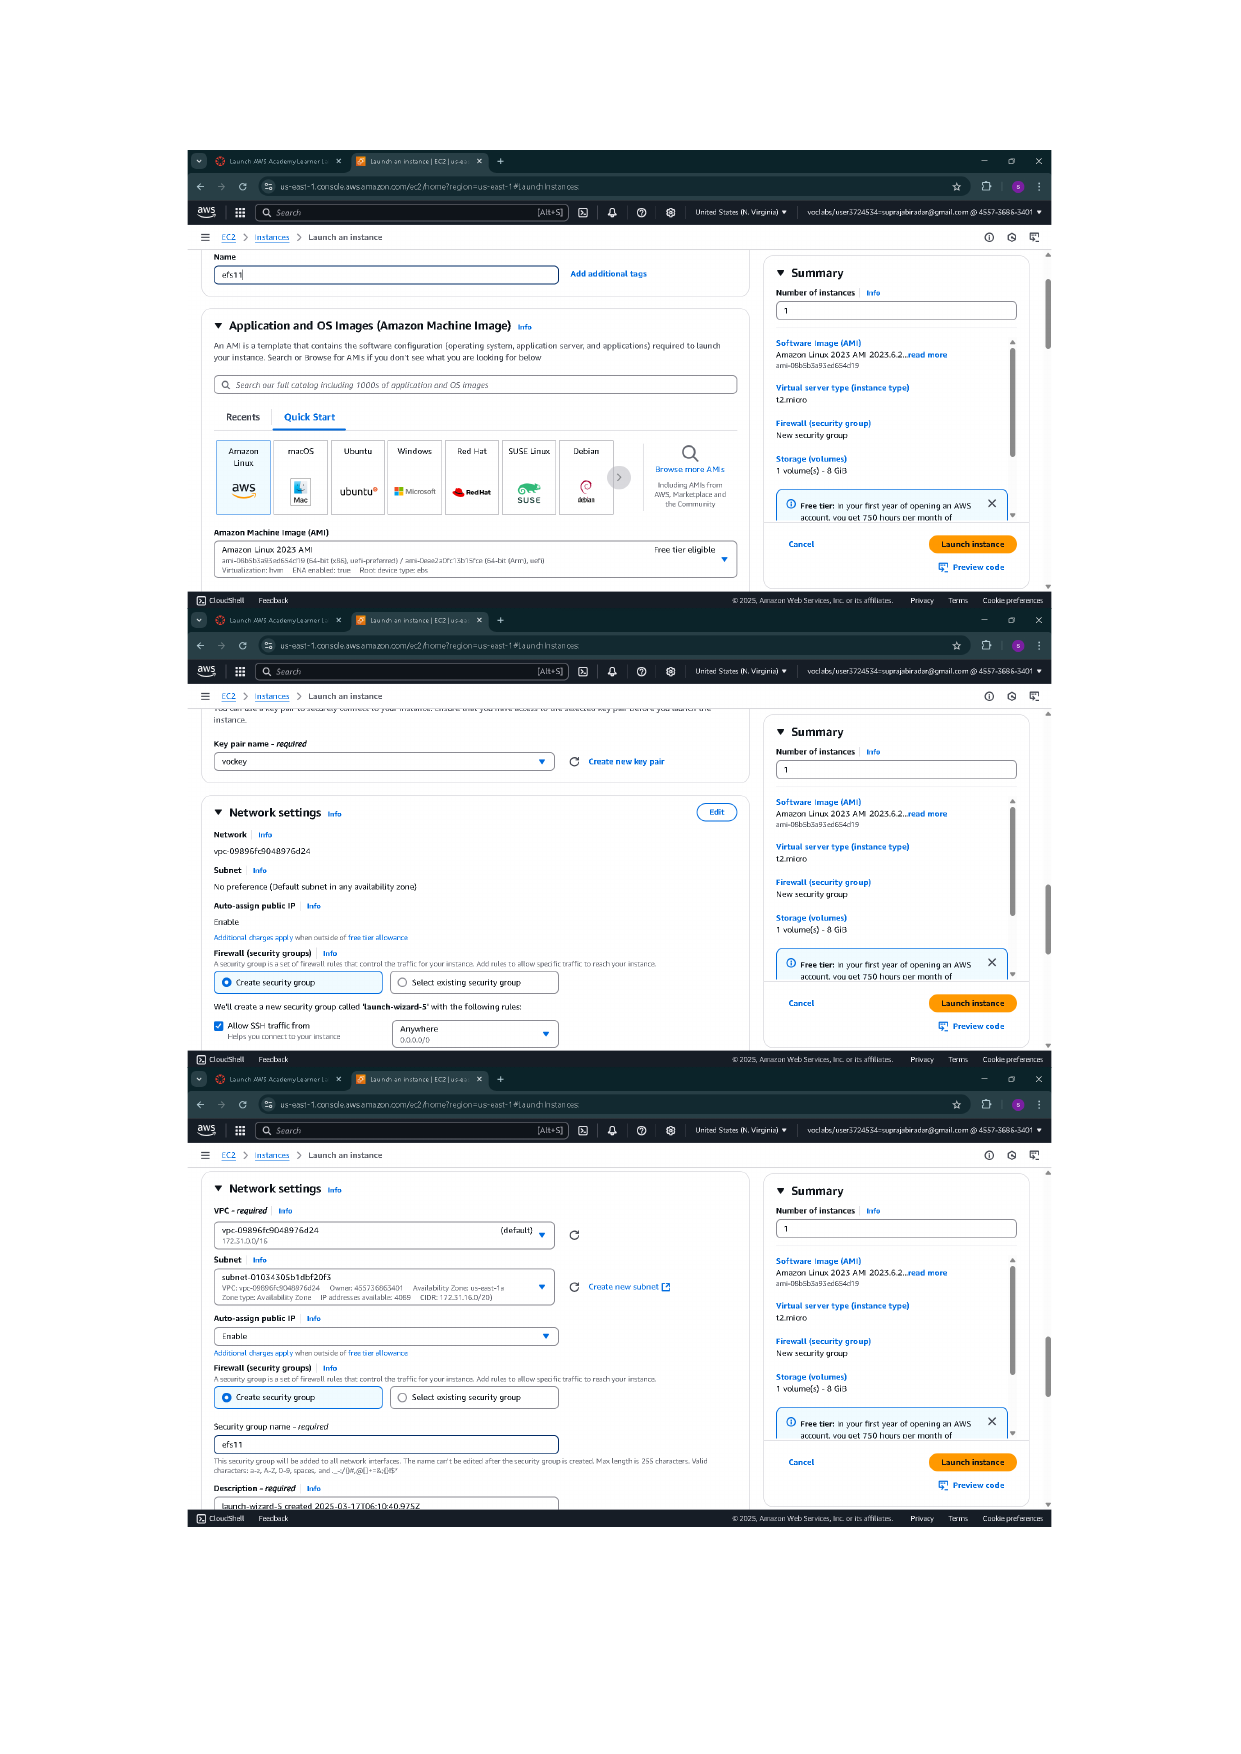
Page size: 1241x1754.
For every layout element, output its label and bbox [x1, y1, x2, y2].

picture [187, 150, 1052, 1527]
